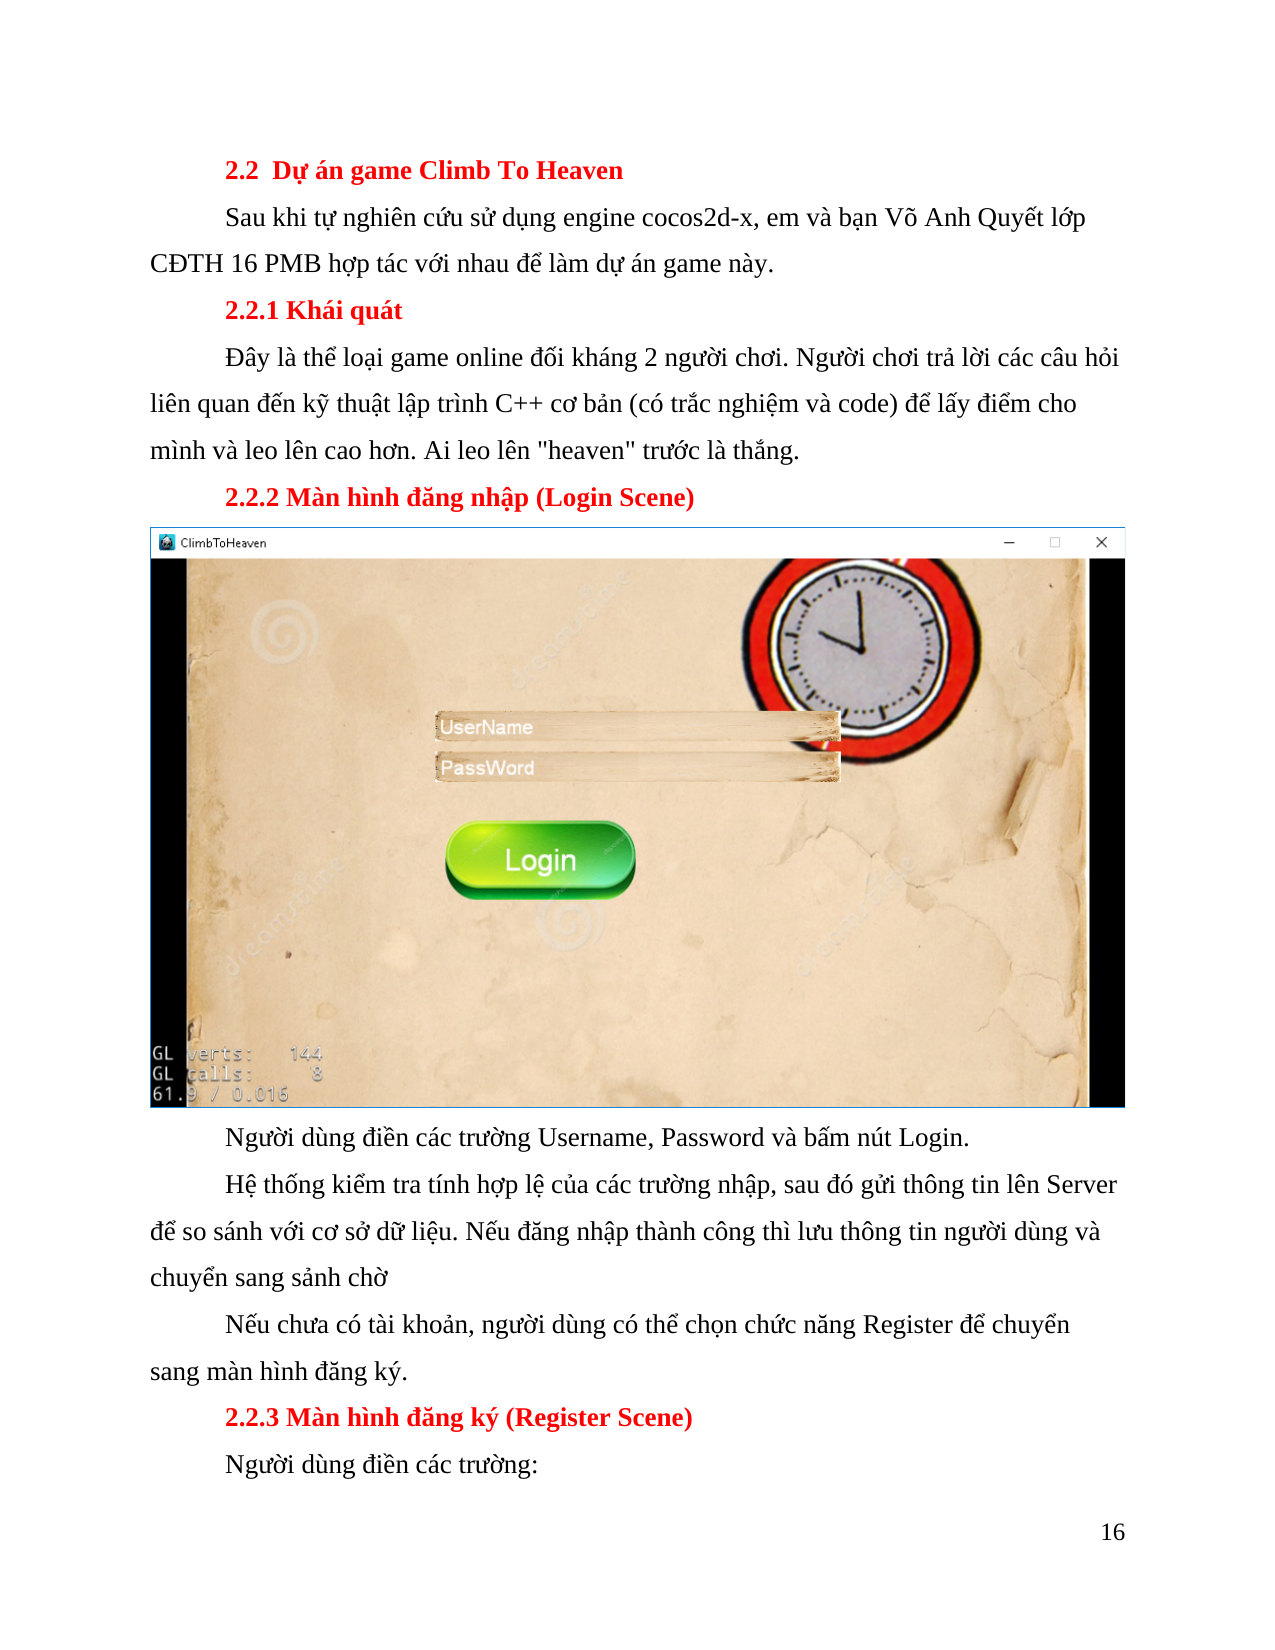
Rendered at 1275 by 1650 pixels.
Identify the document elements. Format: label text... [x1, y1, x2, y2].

subtitle 2.2.1 Khái quát [150, 294, 1125, 325]
text Đây là thể loại game online đối kháng 2 người chơi. Người chơi trả lời các câu hỏi liên quan đến kỹ thuật lập trình C++ cơ bản (có trắc nghiệm và code) để lấy điểm cho mình và leo lên cao hơn. Ai leo lên "heaven" trước là thắng. [150, 341, 1125, 465]
subtitle 2.2.3 Màn hình đăng ký (Register Scene) [150, 1402, 1125, 1433]
text Hệ thống kiểm tra tính hợp lệ của các trường nhập, sau đó gửi thông tin lên Server để so sánh với cơ sở dữ liệu. Nếu đăng nhập thành công thì lưu thông tin người dùng và chuyển sang sảnh chờ [150, 1168, 1125, 1293]
text Sau khi tự nghiên cứu sử dụng engine cocos2d-x, em và bạn Võ Anh Quyết lớp CĐTH 16 PMB hợp tác với nhau để làm dự án game này. [150, 201, 1125, 279]
text Nếu chưa có tài khoản, người dùng có thể chọn chức năng Register để chuyển sang màn hình đăng ký. [150, 1308, 1125, 1386]
subtitle 2.2 Dự án game Climb To Heaven [150, 154, 1125, 185]
subtitle 2.2.2 Màn hình đăng nhập (Login Scene) [150, 481, 1125, 512]
text Người dùng điền các trường Username, Password và bấm nút Login. [150, 1122, 1125, 1153]
picture [150, 527, 1125, 1108]
text Người dùng điền các trường: [150, 1448, 1125, 1479]
